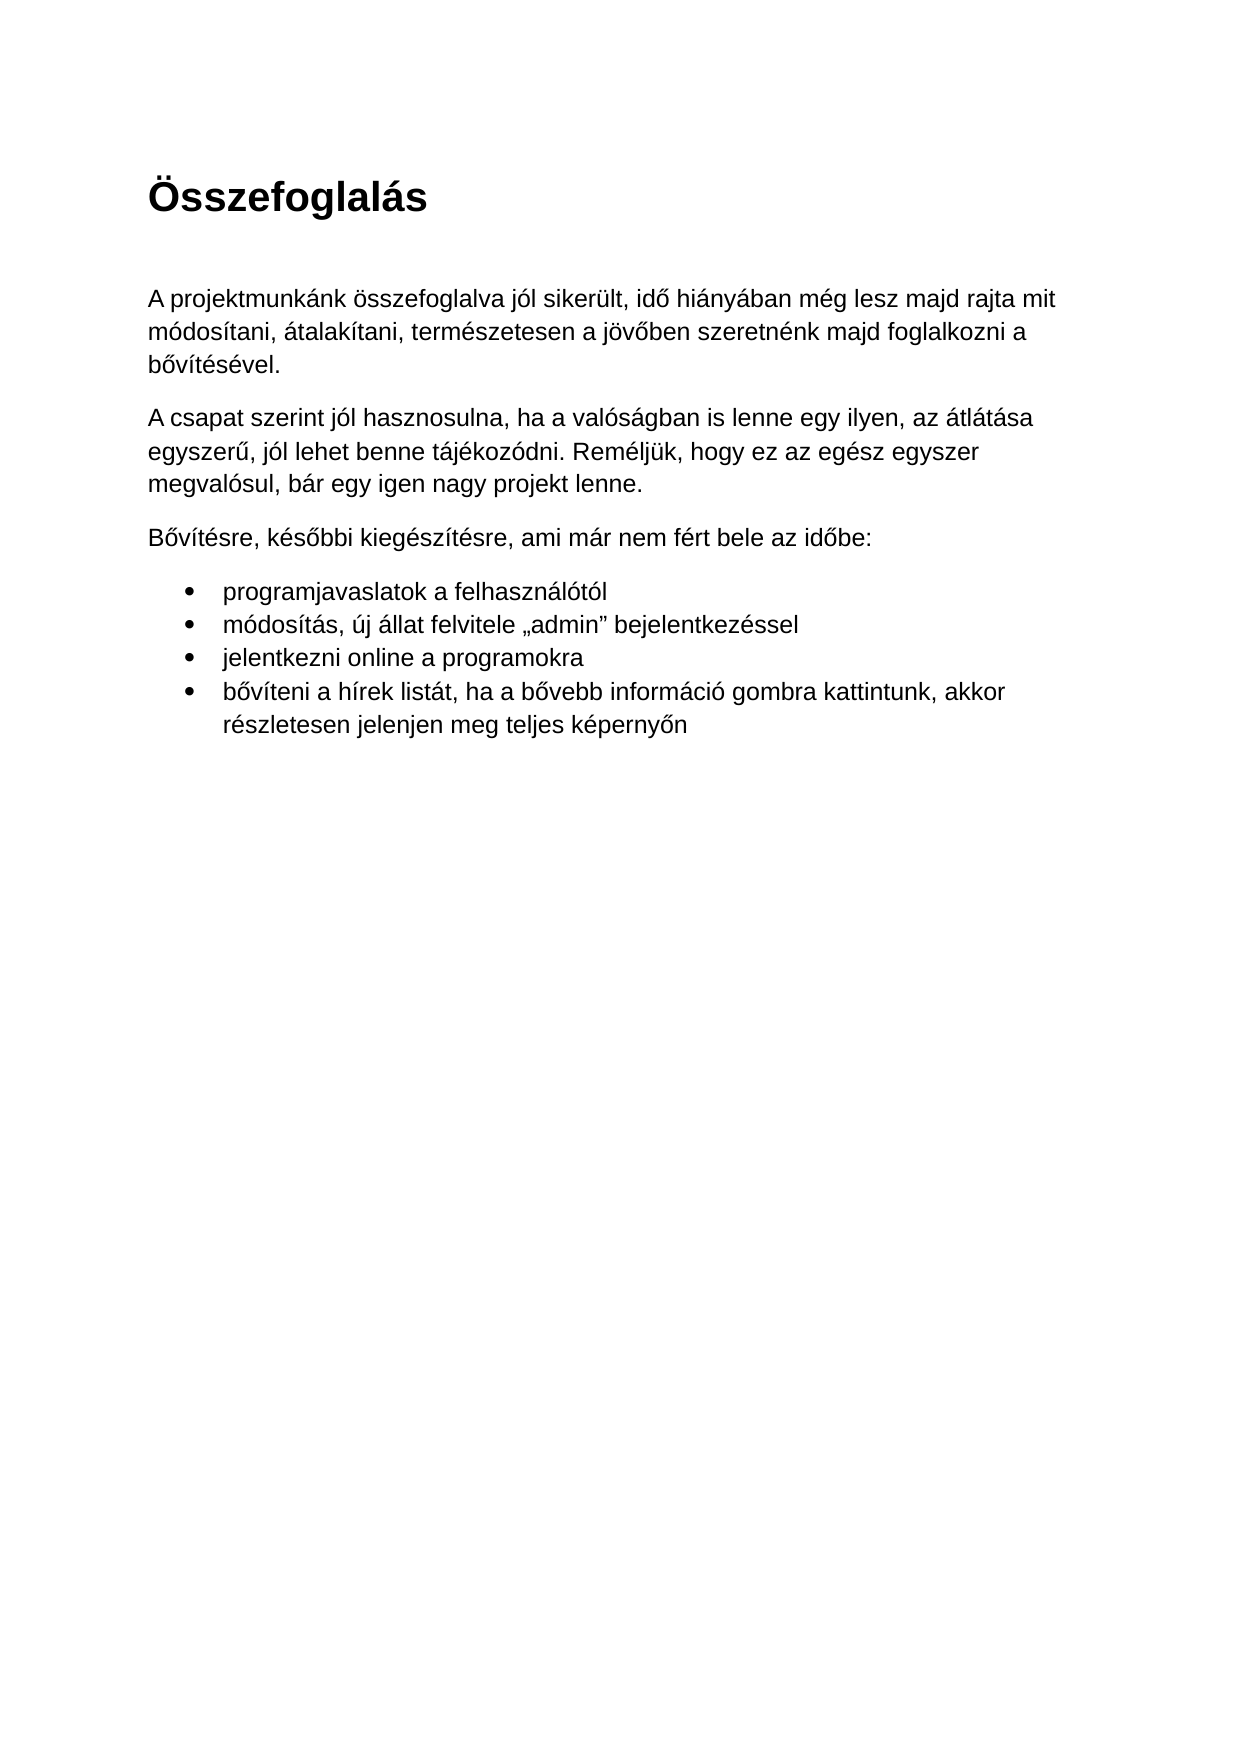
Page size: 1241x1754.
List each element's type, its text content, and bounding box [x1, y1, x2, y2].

subtitle Összefoglalás [148, 173, 1093, 221]
text Bővítésre, későbbi kiegészítésre, ami már nem fért bele az időbe: [148, 523, 1093, 552]
text A projektmunkánk összefoglalva jól sikerült, idő hiányában még lesz majd rajta mit módosítani, átalakítani, természetesen a jövőben szeretnénk majd foglalkozni a bővítésével. [148, 283, 1093, 378]
text A csapat szerint jól hasznosulna, ha a valóságban is lenne egy ilyen, az átlátása egyszerű, jól lehet benne tájékozódni. Reméljük, hogy ez az egész egyszer megvalósul, bár egy igen nagy projekt lenne. [148, 403, 1093, 498]
list módosítás, új állat felvitele „admin” bejelentkezéssel [185, 610, 1093, 639]
list bővíteni a hírek listát, ha a bővebb információ gombra kattintunk, akkor részletesen jelenjen meg teljes képernyőn [185, 677, 1093, 738]
list jelentkezni online a programokra [185, 643, 1093, 672]
list programjavaslatok a felhasználótól [185, 577, 1093, 606]
